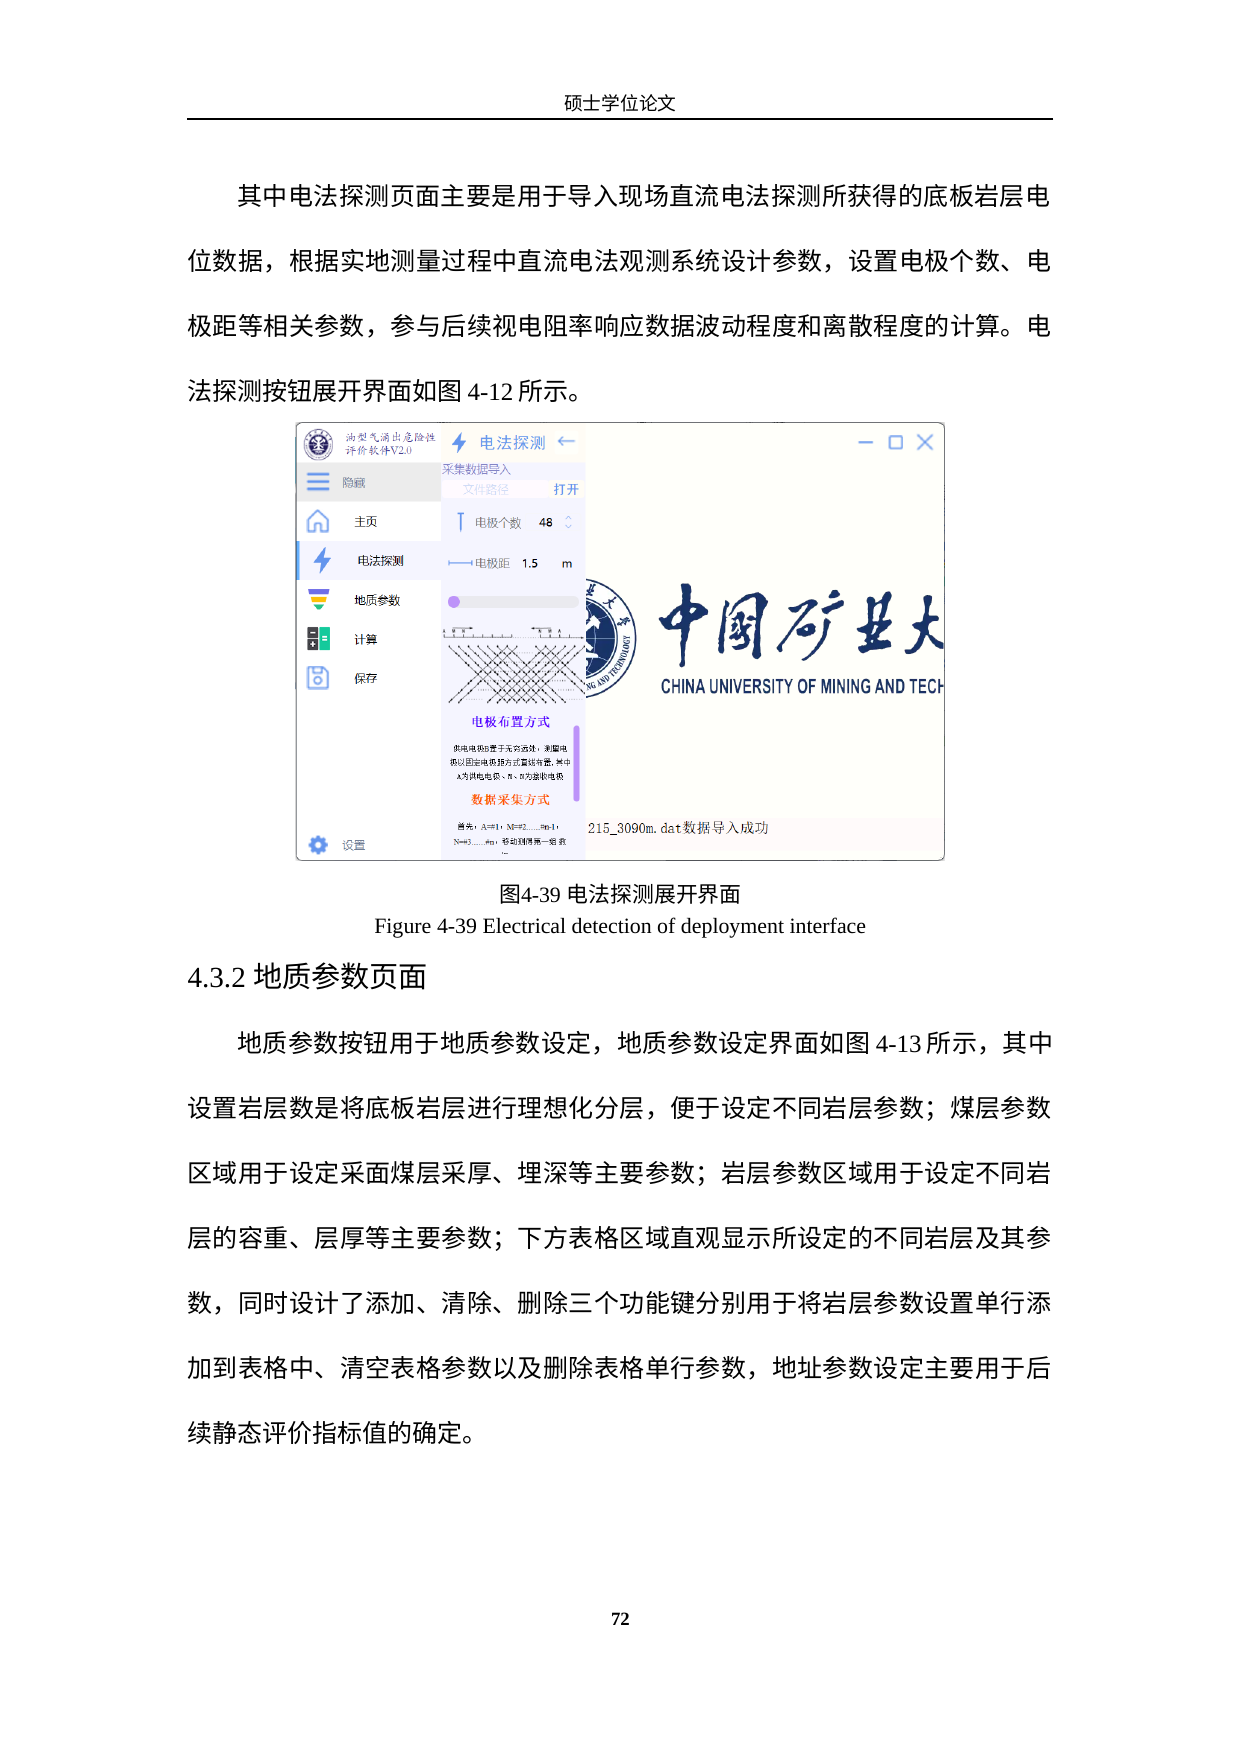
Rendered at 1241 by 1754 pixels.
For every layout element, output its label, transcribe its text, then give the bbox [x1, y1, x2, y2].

picture [295, 422, 945, 861]
text 其中电法探测页面主要是用于导入现场直流电法探测所获得的底板岩层电位数据，根据实地测量过程中直流电法观测系统设计参数，设置电极个数、电极距等相关参数，参与后续视电阻率响应数据波动程度和离散程度的计算。电法探测按钮展开界面如图4-12所示。 [187, 162, 1053, 422]
list 地质参数页面 [187, 954, 1053, 996]
text 地质参数按钮用于地质参数设定，地质参数设定界面如图4-13所示，其中设置岩层数是将底板岩层进行理想化分层，便于设定不同岩层参数；煤层参数区域用于设定采面煤层采厚、埋深等主要参数；岩层参数区域用于设定不同岩层的容重、层厚等主要参数；下方表格区域直观显示所设定的不同岩层及其参数，同时设计了添加、清除、删除三个功能键分别用于将岩层参数设置单行添加到表格中、清空表格参数以及删除表格单行参数，地址参数设定主要用于后续静态评价指标值的确定。 [187, 1009, 1053, 1464]
